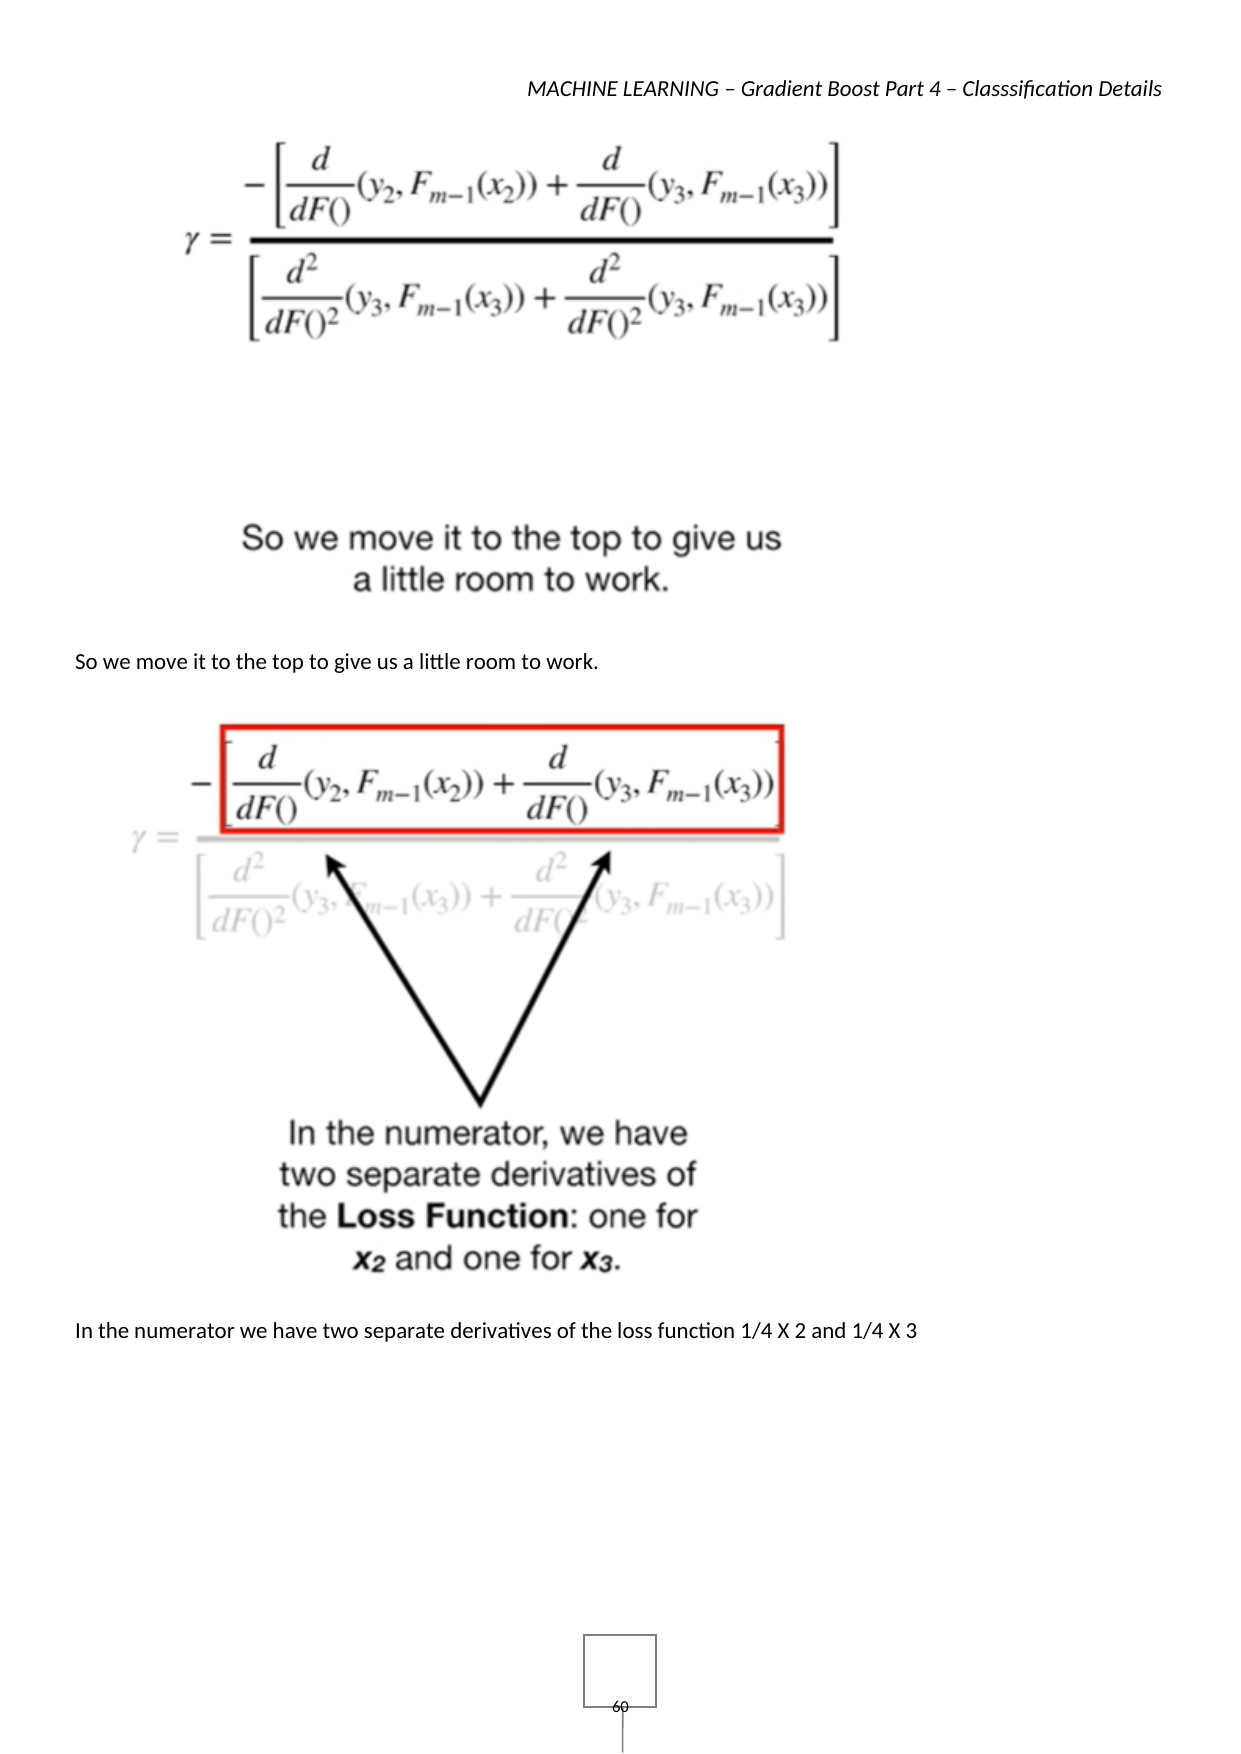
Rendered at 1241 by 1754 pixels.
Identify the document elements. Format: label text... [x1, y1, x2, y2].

picture [75, 101, 918, 648]
text So we move it to the top to give us a little room to work. [75, 647, 1165, 675]
text In the numerator we have two separate derivatives of the loss function 1/4 X 2 and 1/4 X 3 [75, 1316, 1165, 1344]
picture [75, 703, 847, 1316]
